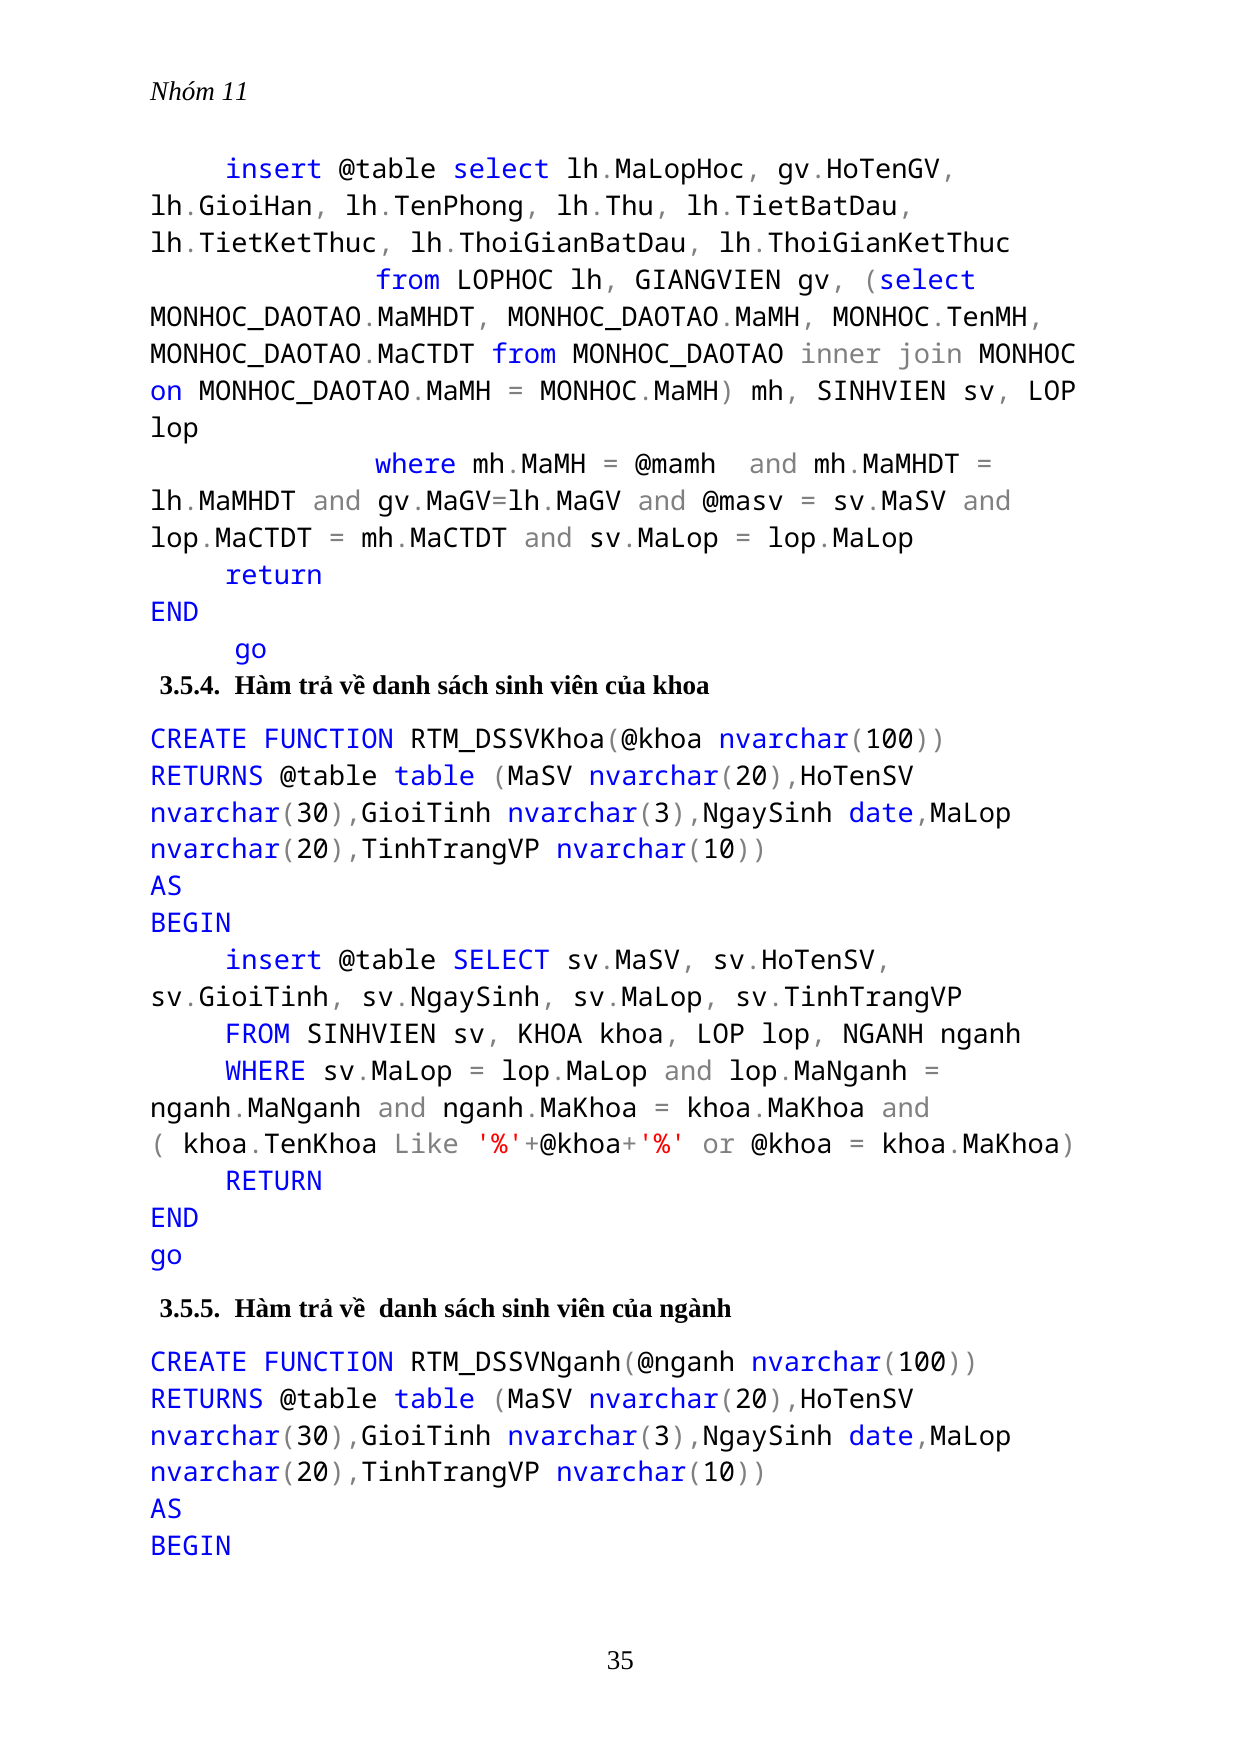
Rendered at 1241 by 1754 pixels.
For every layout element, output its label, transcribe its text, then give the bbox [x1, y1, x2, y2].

text insert @table select lh.MaLopHoc, gv.HoTenGV, lh.GioiHan, lh.TenPhong, lh.Thu, lh.TietBatDau, lh.TietKetThuc, lh.ThoiGianBatDau, lh.ThoiGianKetThuc [150, 150, 1090, 261]
text END [150, 1199, 1090, 1236]
text AS [150, 867, 1090, 904]
list Hàm trả về danh sách sinh viên của khoa [159, 669, 1090, 700]
text RETURNS @table table (MaSV nvarchar(20),HoTenSV nvarchar(30),GioiTinh nvarchar(3),NgaySinh date,MaLop nvarchar(20),TinhTrangVP nvarchar(10)) [150, 756, 1090, 867]
text RETURNS @table table (MaSV nvarchar(20),HoTenSV nvarchar(30),GioiTinh nvarchar(3),NgaySinh date,MaLop nvarchar(20),TinhTrangVP nvarchar(10)) [150, 1379, 1090, 1490]
list Hàm trả về danh sách sinh viên của ngành [159, 1292, 1090, 1323]
list go [234, 629, 1090, 666]
text END [150, 592, 1090, 629]
text FROM SINHVIEN sv, KHOA khoa, LOP lop, NGANH nganh [150, 1014, 1090, 1051]
text BEGIN [150, 1527, 1090, 1563]
text go [150, 1236, 1090, 1272]
text AS [150, 1490, 1090, 1527]
text where mh.MaMH = @mamh and mh.MaMHDT = lh.MaMHDT and gv.MaGV=lh.MaGV and @masv = sv.MaSV and lop.MaCTDT = mh.MaCTDT and sv.MaLop = lop.MaLop [150, 445, 1090, 556]
text return [150, 556, 1090, 592]
text CREATE FUNCTION RTM_DSSVNganh(@nganh nvarchar(100)) [150, 1342, 1090, 1379]
text CREATE FUNCTION RTM_DSSVKhoa(@khoa nvarchar(100)) [150, 719, 1090, 756]
text WHERE sv.MaLop = lop.MaLop and lop.MaNganh = nganh.MaNganh and nganh.MaKhoa = khoa.MaKhoa and ( khoa.TenKhoa Like '%'+@khoa+'%' or @khoa = khoa.MaKhoa) [150, 1051, 1090, 1162]
text insert @table SELECT sv.MaSV, sv.HoTenSV, sv.GioiTinh, sv.NgaySinh, sv.MaLop, sv.TinhTrangVP [150, 941, 1090, 1014]
text from LOPHOC lh, GIANGVIEN gv, (select MONHOC_DAOTAO.MaMHDT, MONHOC_DAOTAO.MaMH, MONHOC.TenMH, MONHOC_DAOTAO.MaCTDT from MONHOC_DAOTAO inner join MONHOC on MONHOC_DAOTAO.MaMH = MONHOC.MaMH) mh, SINHVIEN sv, LOP lop [150, 261, 1090, 445]
text BEGIN [150, 904, 1090, 941]
text RETURN [150, 1162, 1090, 1199]
